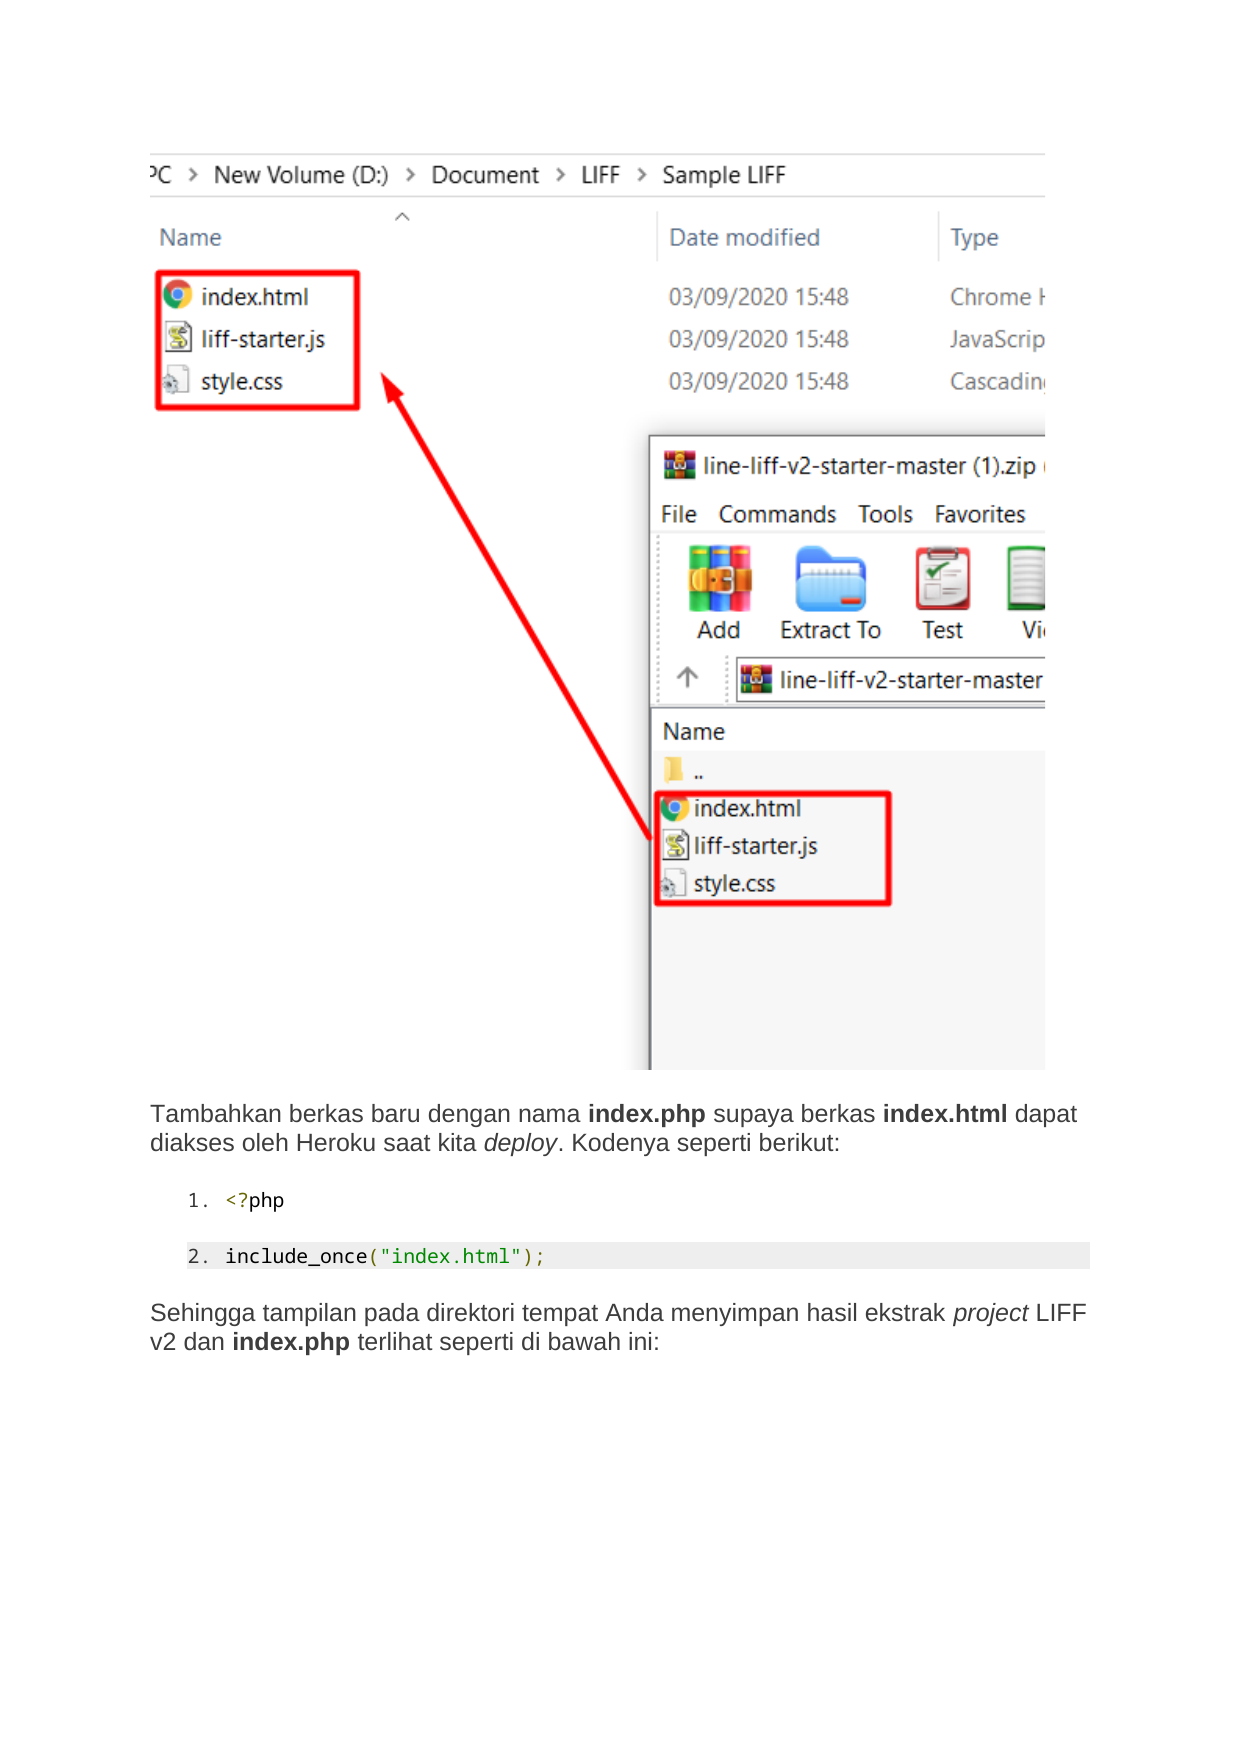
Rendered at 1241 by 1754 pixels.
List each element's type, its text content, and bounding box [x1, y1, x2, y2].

list <?php [187, 1186, 1090, 1213]
text Tambahkan berkas baru dengan nama index.php supaya berkas index.html dapat diakses oleh Heroku saat kita deploy. Kodenya seperti berikut: [150, 1099, 1090, 1157]
text Sehingga tampilan pada direktori tempat Anda menyimpan hasil ekstrak project LIFF v2 dan index.php terlihat seperti di bawah ini: [150, 1298, 1090, 1356]
list include_once("index.html"); [187, 1242, 1090, 1269]
picture [150, 150, 1046, 1070]
